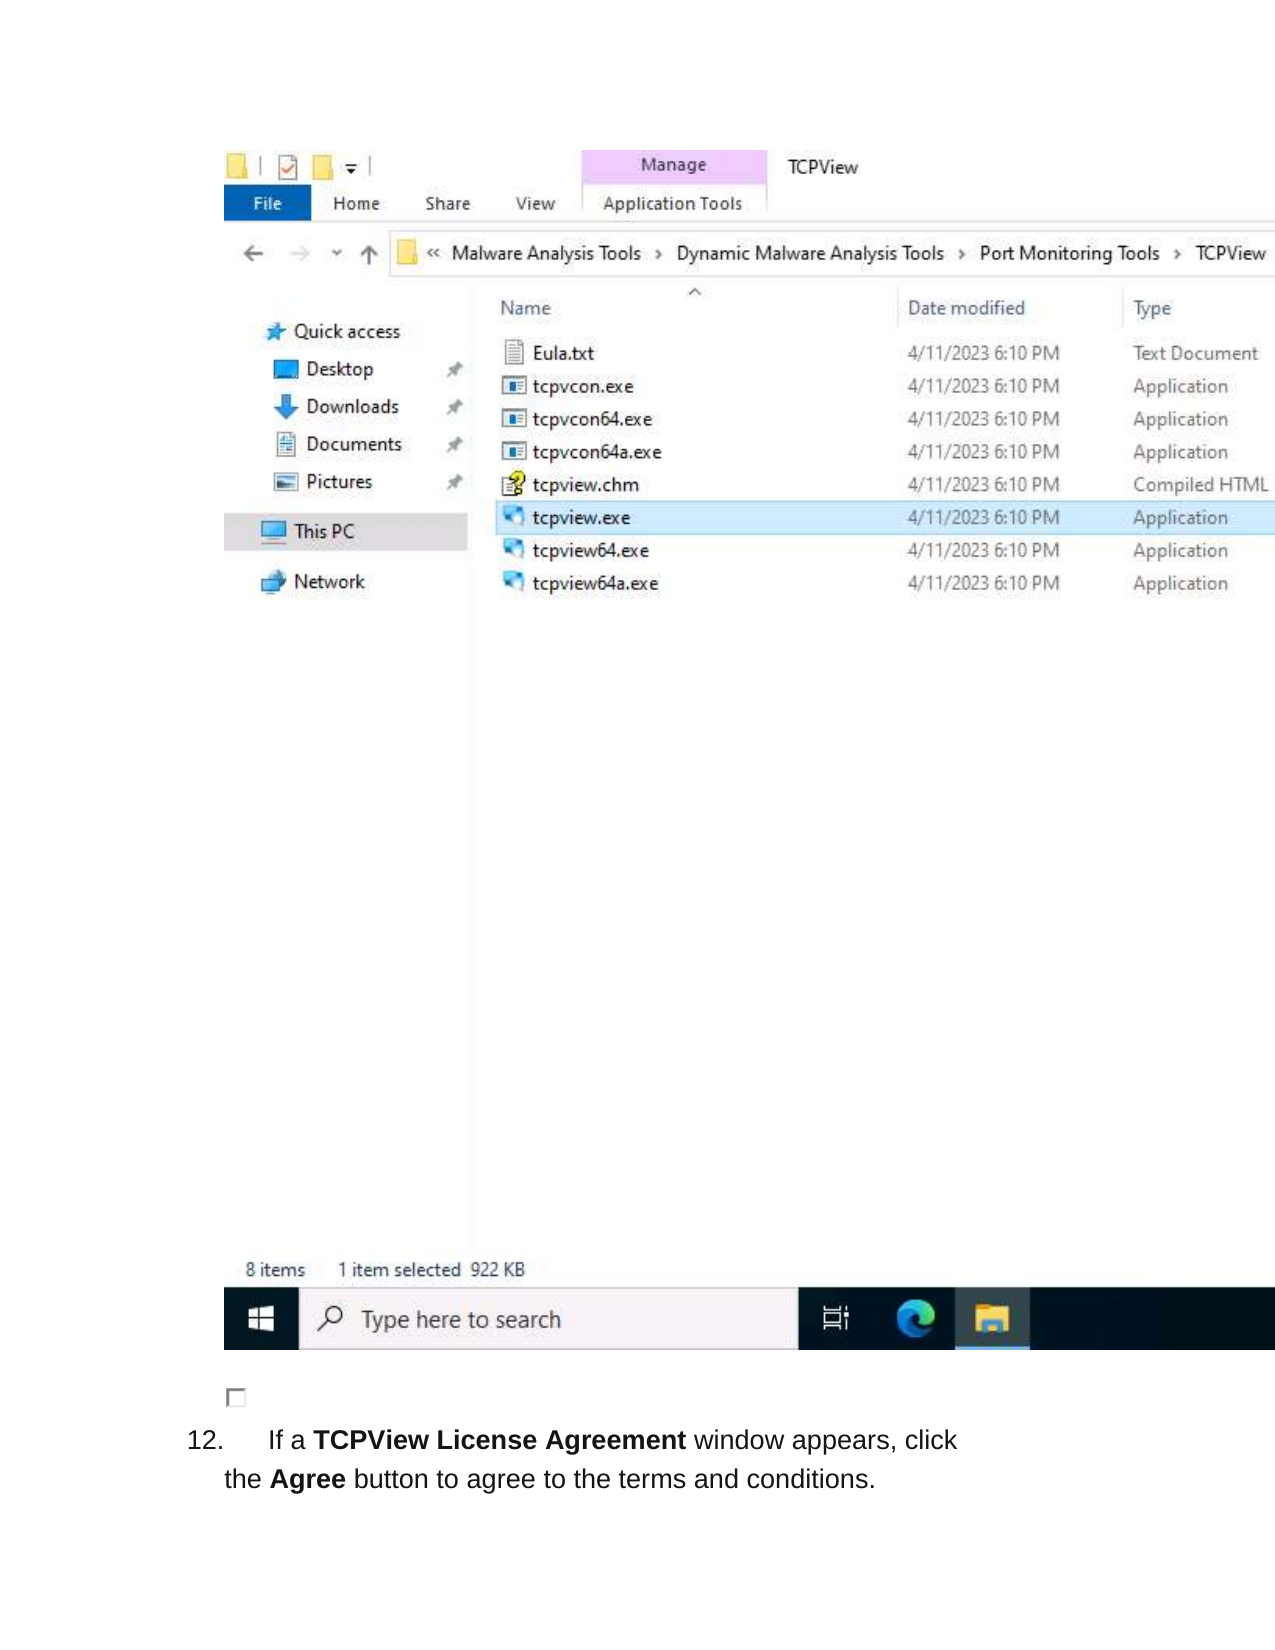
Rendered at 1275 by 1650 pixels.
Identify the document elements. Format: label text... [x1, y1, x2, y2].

picture [224, 150, 1275, 1350]
list If a TCPView License Agreement window appears, click the Agree button to agree to the terms and conditions. [187, 1381, 1094, 1494]
